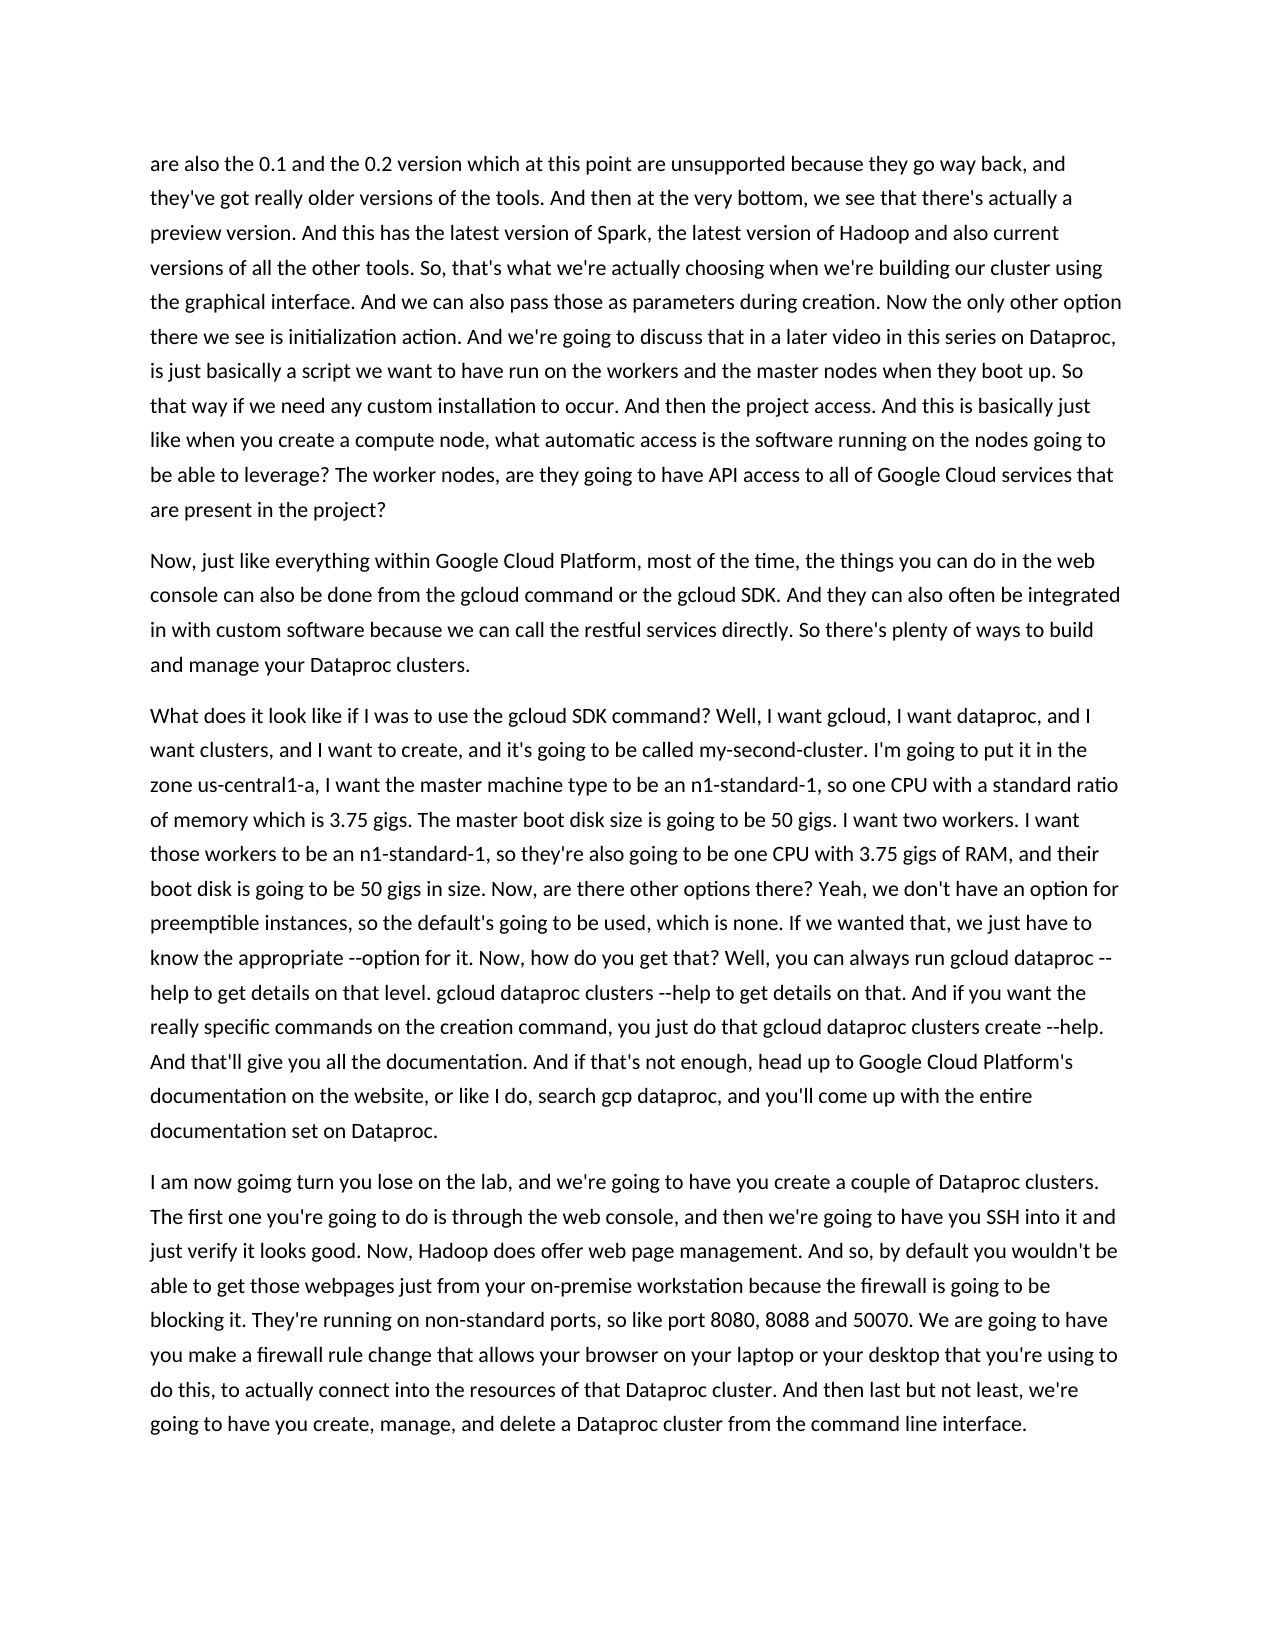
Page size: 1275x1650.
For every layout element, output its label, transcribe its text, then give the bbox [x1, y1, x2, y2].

text I am now goimg turn you lose on the lab, and we're going to have you create a couple of Dataproc clusters. The first one you're going to do is through the web console, and then we're going to have you SSH into it and just verify it looks good. Now, Hadoop does offer web page management. And so, by default you wouldn't be able to get those webpages just from your on-premise workstation because the firewall is going to be blocking it. They're running on non-standard ports, so like port 8080, 8088 and 50070. We are going to have you make a firewall rule change that allows your browser on your laptop or your desktop that you're using to do this, to actually connect into the resources of that Dataproc cluster. And then last but not least, we're going to have you create, manage, and delete a Dataproc cluster from the command line interface. [150, 1168, 1125, 1437]
text What does it look like if I was to use the gcloud SDK command? Well, I want gcloud, I want dataproc, and I want clusters, and I want to create, and it's going to be called my-second-cluster. I'm going to put it in the zone us-central1-a, I want the master machine type to be an n1-standard-1, so one CPU with a standard ratio of memory which is 3.75 gigs. The master boot disk size is going to be 50 gigs. I want two workers. I want those workers to be an n1-standard-1, so they're also going to be one CPU with 3.75 gigs of RAM, and their boot disk is going to be 50 gigs in size. Now, are there other options there? Yeah, we don't have an option for preemptible instances, so the default's going to be used, which is none. If we wanted that, we just have to know the appropriate --option for it. Now, how do you get that? Well, you can always run gcloud dataproc --help to get details on that level. gcloud dataproc clusters --help to get details on that. And if you want the really specific commands on the creation command, you just do that gcloud dataproc clusters create --help. And that'll give you all the documentation. And if that's not enough, head up to Google Cloud Platform's documentation on the website, or like I do, search gcp dataproc, and you'll come up with the entire documentation set on Dataproc. [150, 702, 1125, 1144]
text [150, 150, 1125, 522]
text Now, just like everything within Google Cloud Platform, most of the time, the things you can do in the web console can also be done from the gcloud command or the gcloud SDK. And they can also often be integrated in with custom software because we can call the restful services directly. So there's plenty of ways to build and manage your Dataproc clusters. [150, 547, 1125, 677]
